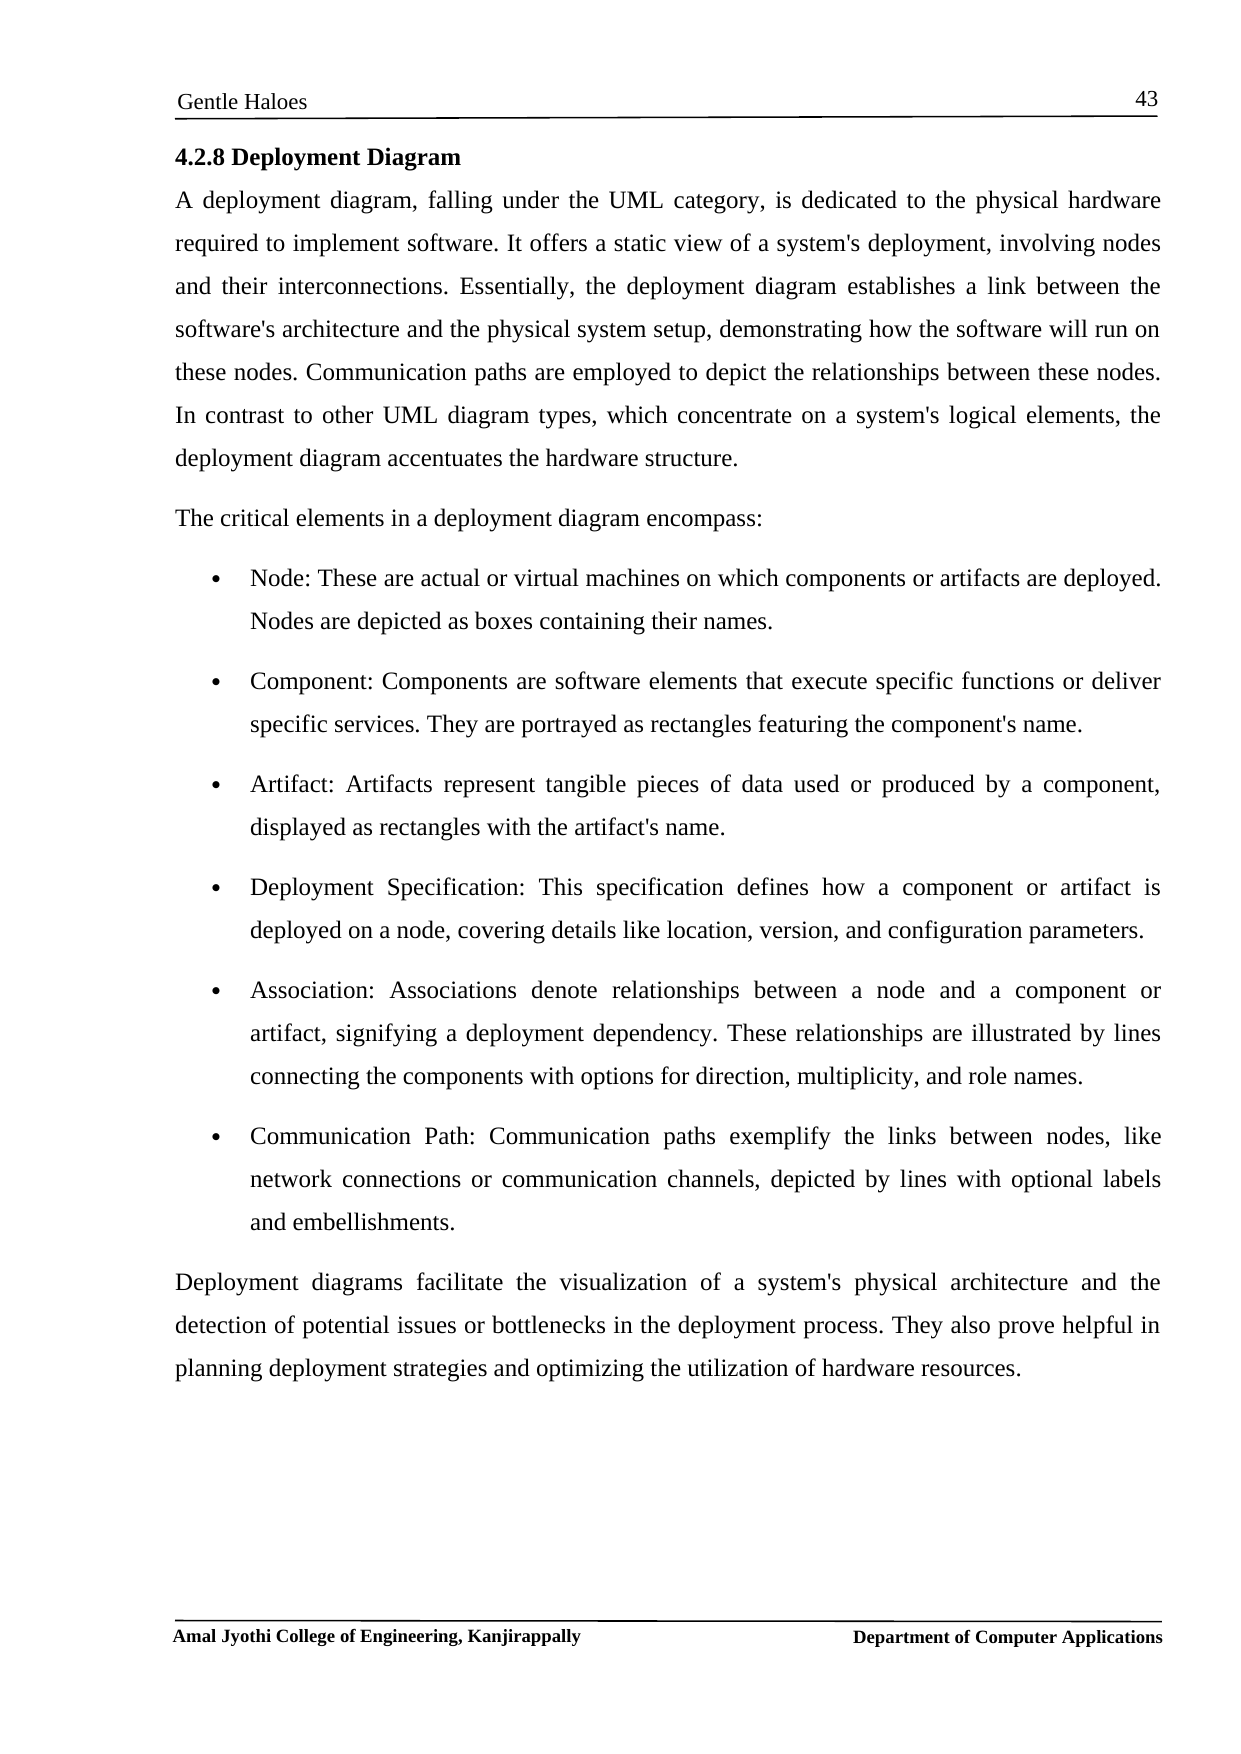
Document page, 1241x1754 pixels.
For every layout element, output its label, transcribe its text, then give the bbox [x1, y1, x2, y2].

text Deployment diagrams facilitate the visualization of a system's physical architecture and the detection of potential issues or bottlenecks in the deployment process. They also prove helpful in planning deployment strategies and optimizing the utilization of hardware resources. [175, 1267, 1162, 1382]
list Communication Path: Communication paths exemplify the links between nodes, like network connections or communication channels, depicted by lines with optional labels and embellishments. [212, 1121, 1162, 1236]
text 4.2.8 Deployment Diagram [175, 142, 1103, 170]
list Deployment Specification: This specification defines how a component or artifact is deployed on a node, covering details like location, version, and configuration parameters. [212, 872, 1162, 944]
text A deployment diagram, falling under the UML category, is dedicated to the physical hardware required to implement software. It offers a static view of a system's deployment, involving nodes and their interconnections. Essentially, the deployment diagram establishes a link between the software's architecture and the physical system setup, demonstrating how the software will run on these nodes. Communication paths are employed to depict the relationships between these nodes. In contrast to other UML diagram types, which concentrate on a system's logical elements, the deployment diagram accentuates the hardware structure. [175, 185, 1162, 472]
list Artifact: Artifacts represent tangible pieces of data used or produced by a component, displayed as rectangles with the artifact's name. [212, 769, 1162, 841]
text The critical elements in a deployment diagram encompass: [175, 503, 1162, 532]
list Node: These are actual or virtual machines on which components or artifacts are deployed. Nodes are depicted as boxes containing their names. [212, 563, 1162, 635]
list Component: Components are software elements that execute specific functions or deliver specific services. They are portrayed as rectangles featuring the component's name. [212, 666, 1162, 738]
list Association: Associations denote relationships between a node and a component or artifact, signifying a deployment dependency. These relationships are illustrated by lines connecting the components with options for direction, multiplicity, and role names. [212, 975, 1162, 1090]
